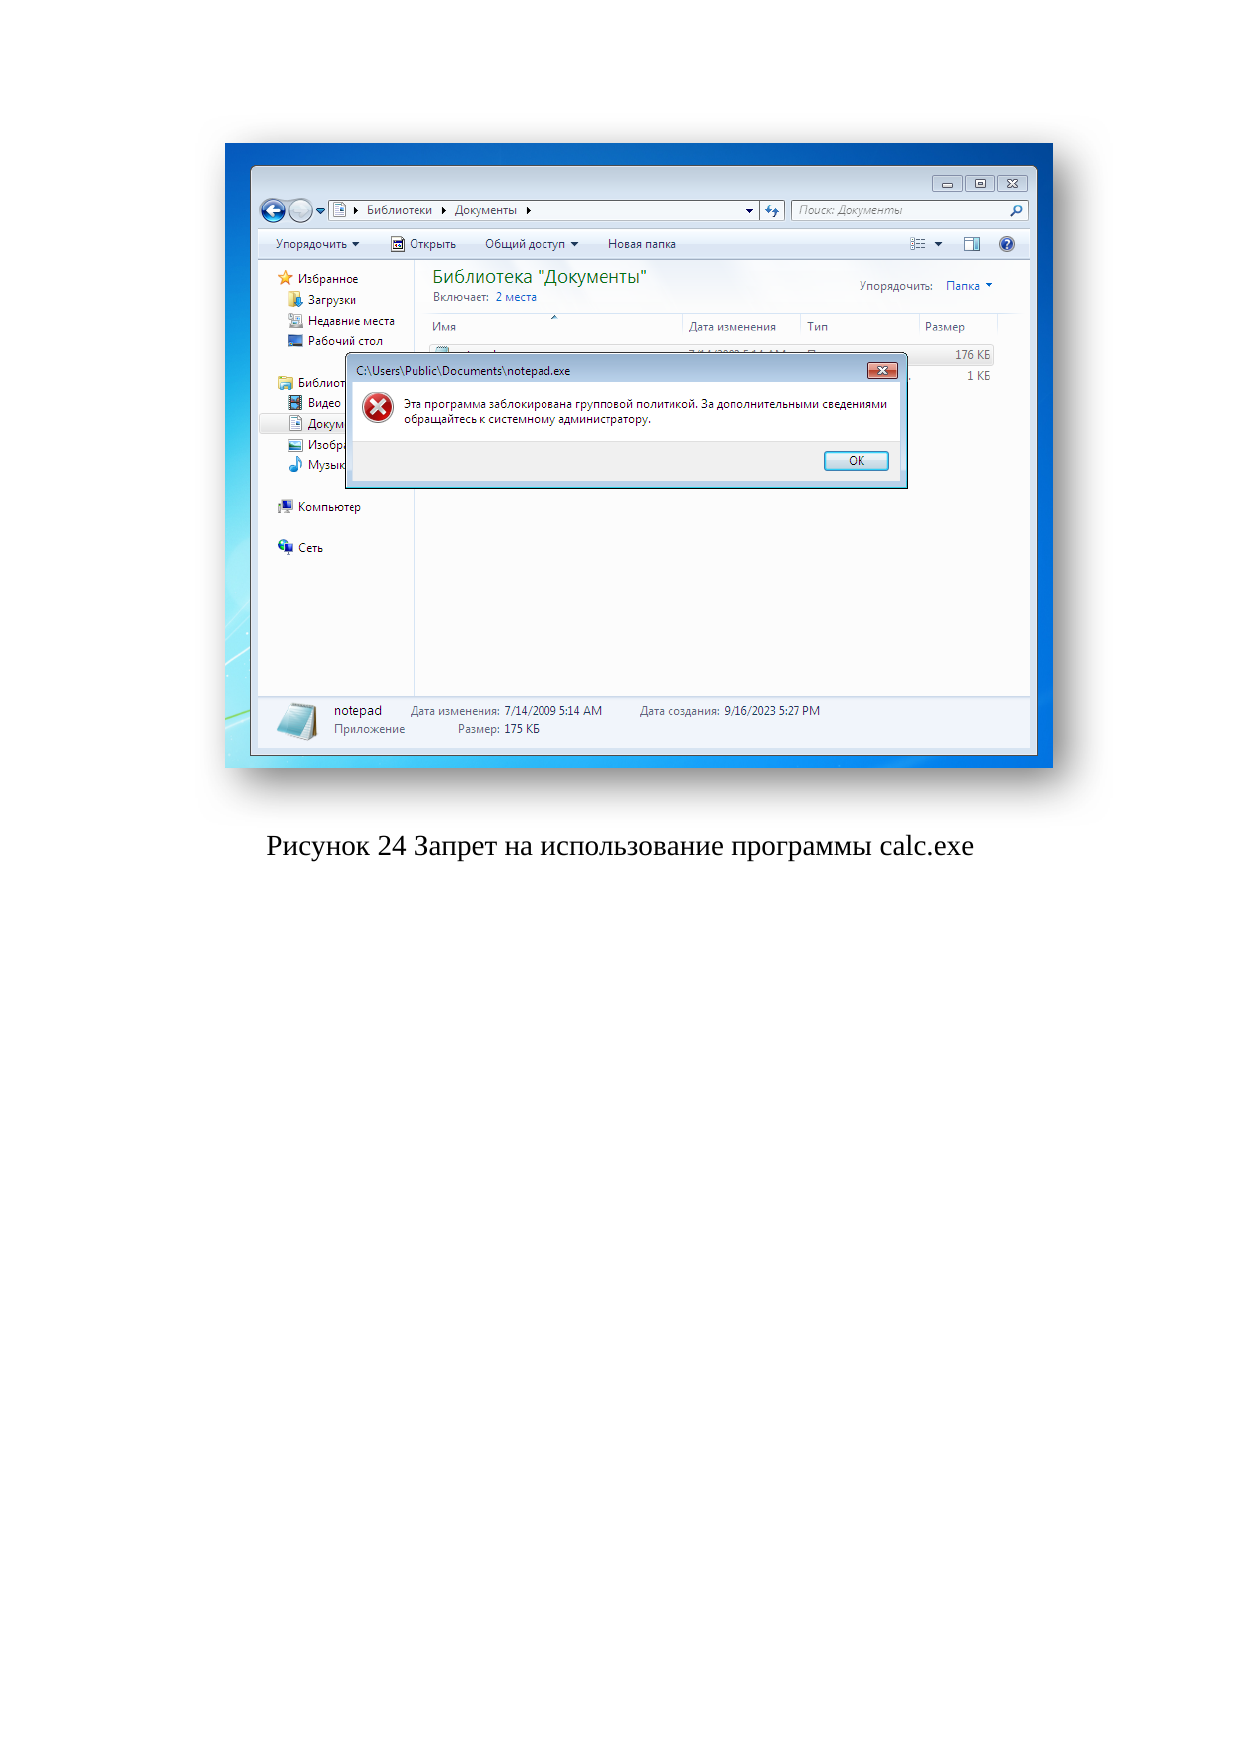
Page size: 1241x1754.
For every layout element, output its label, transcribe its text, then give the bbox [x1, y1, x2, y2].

picture [225, 143, 1053, 768]
text Рисунок 24 Запрет на использование программы calc.exe [89, 828, 1152, 861]
